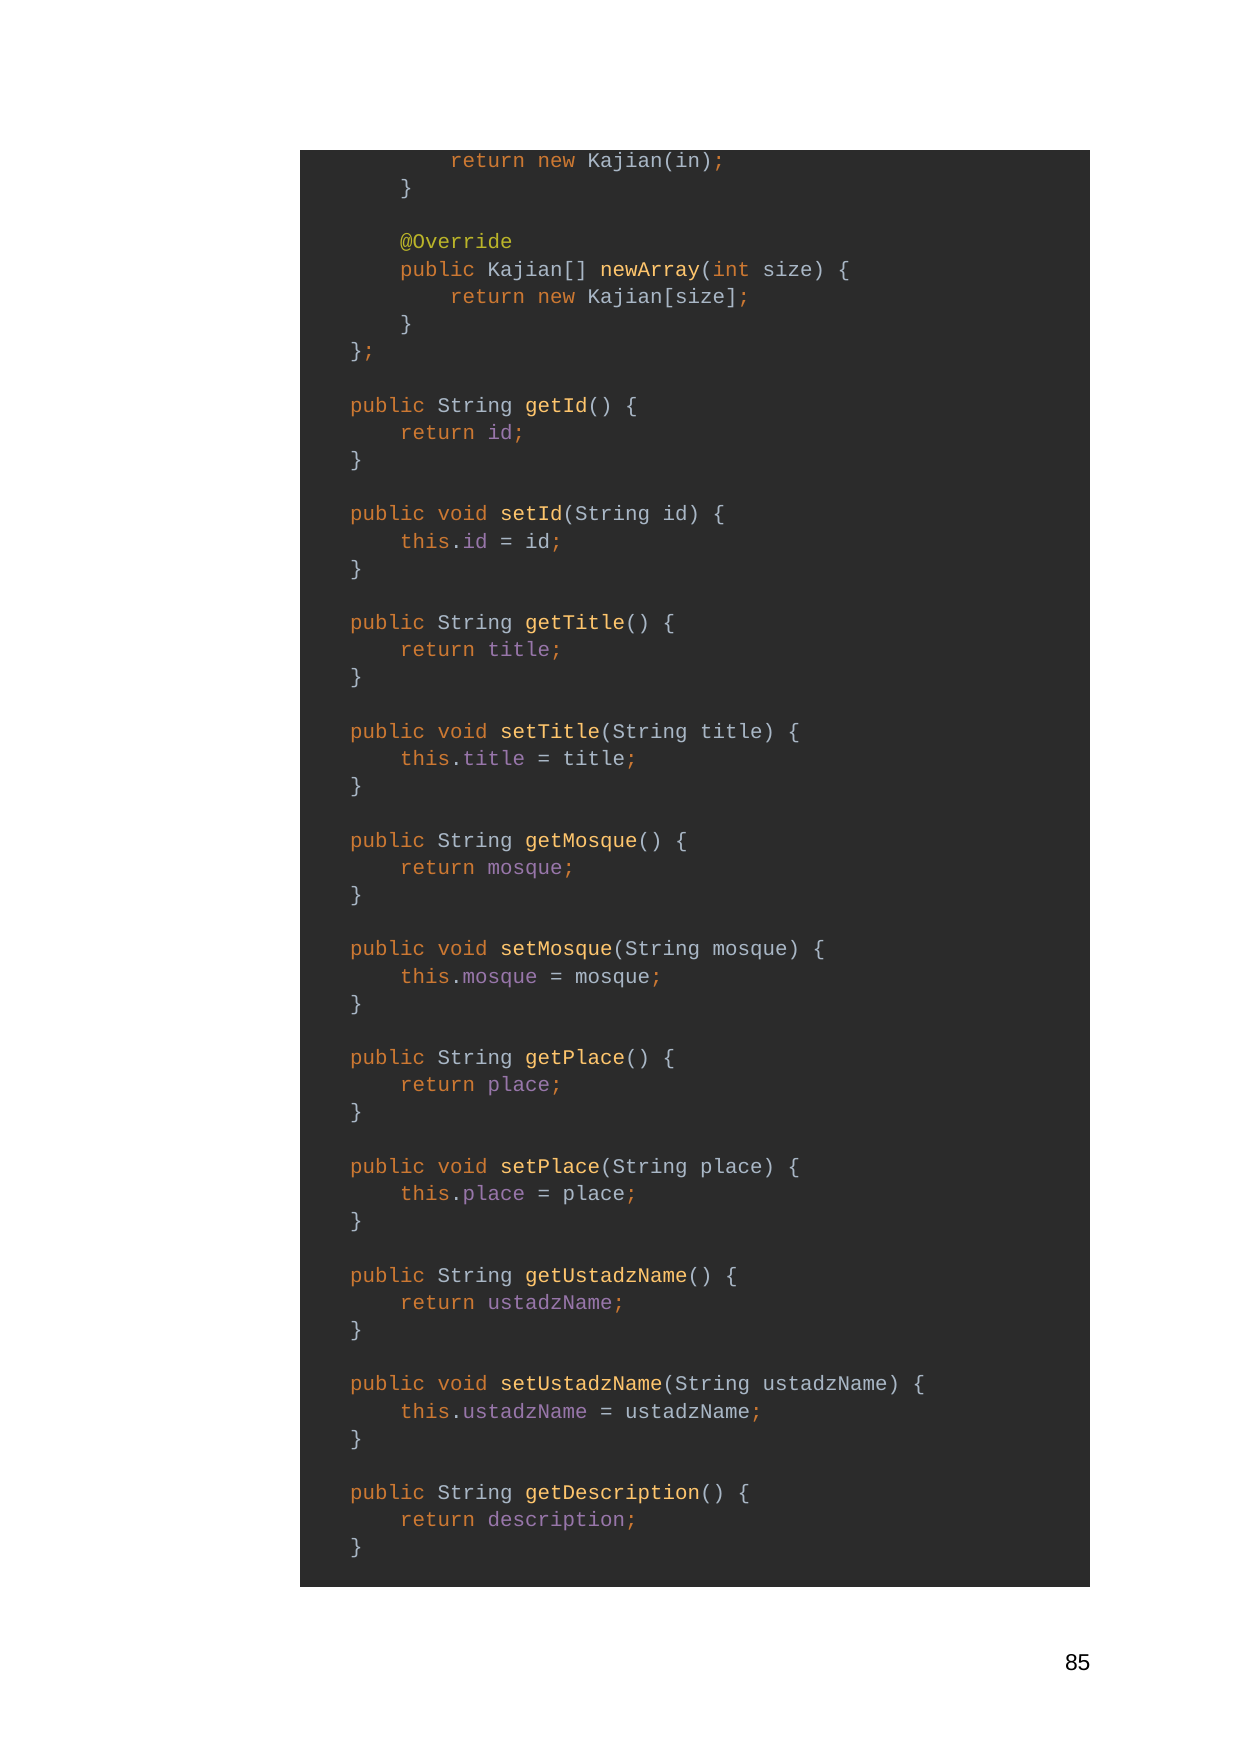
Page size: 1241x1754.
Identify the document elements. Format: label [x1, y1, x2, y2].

text [300, 150, 1090, 1587]
